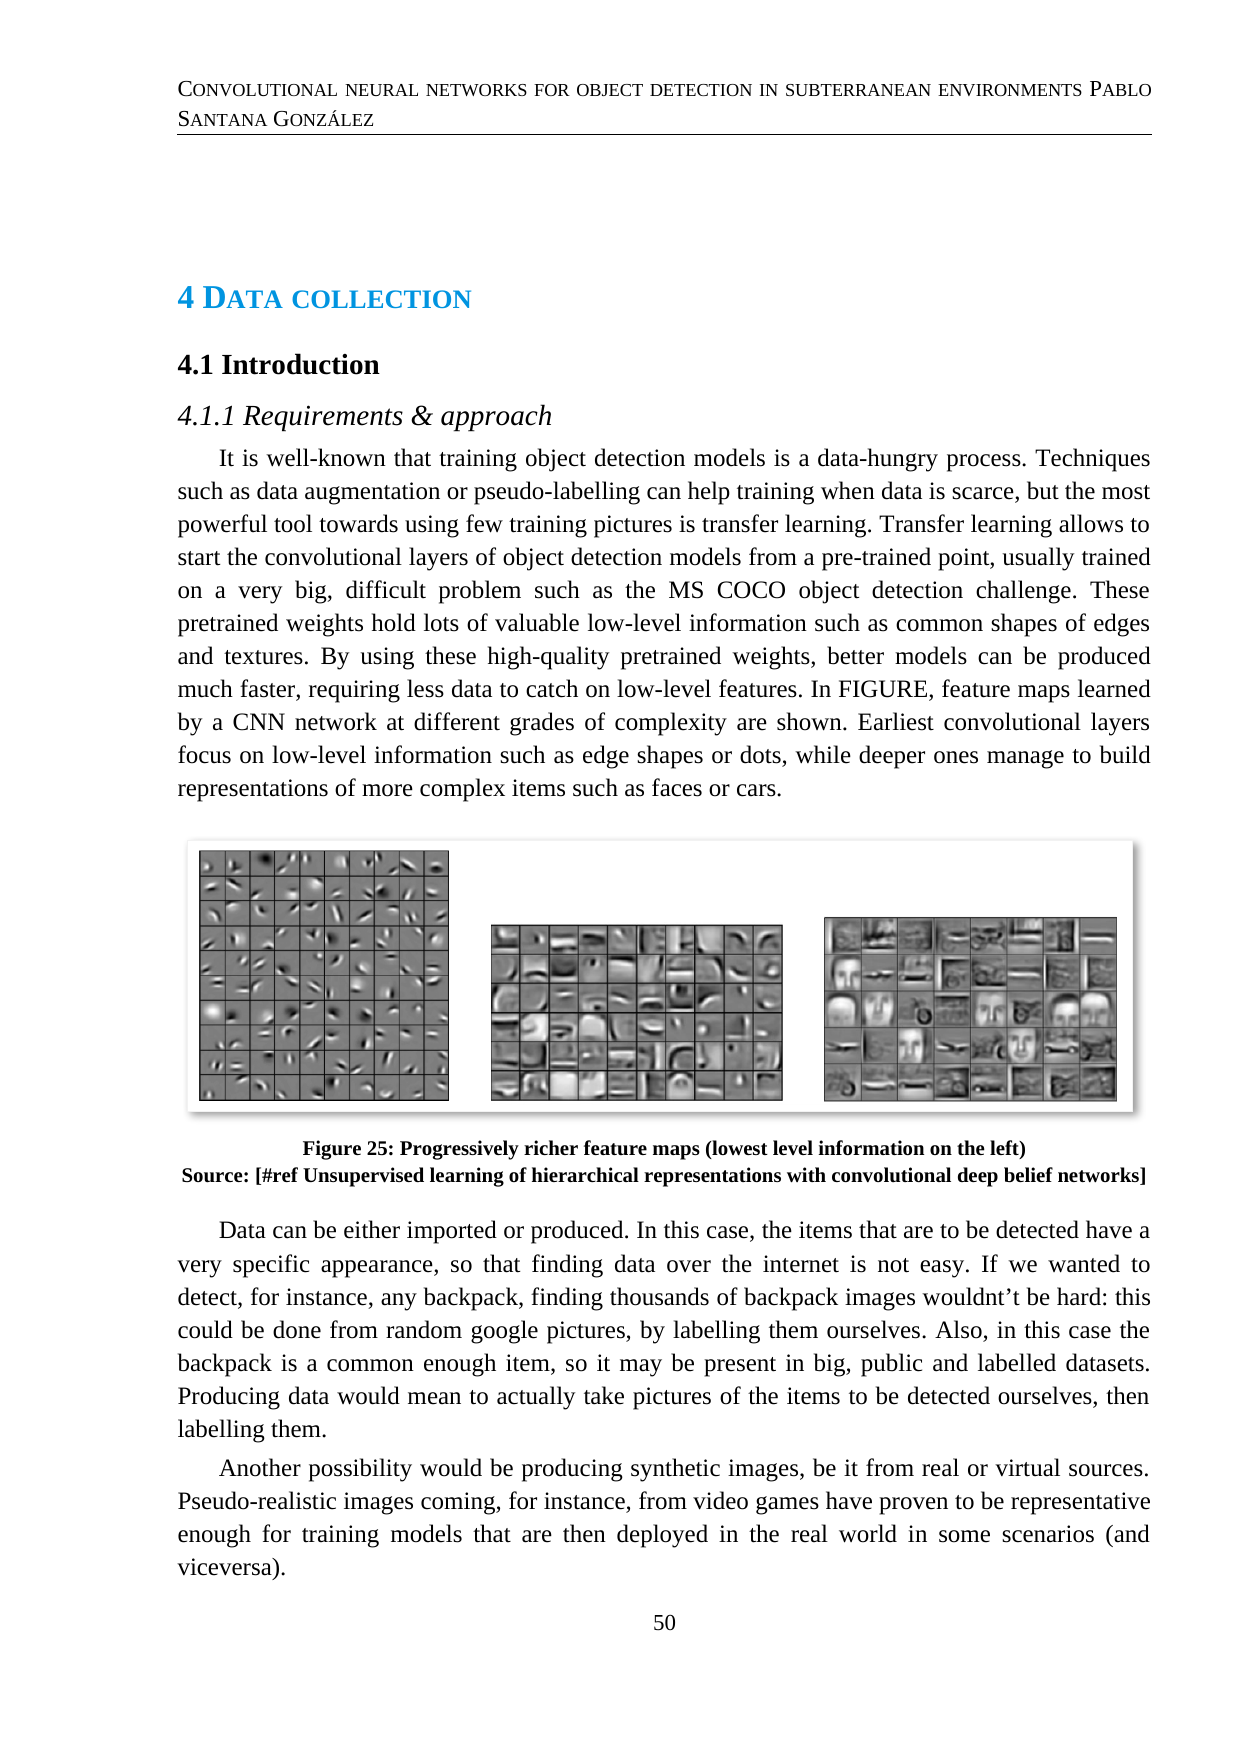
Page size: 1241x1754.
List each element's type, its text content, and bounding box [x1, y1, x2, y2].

subtitle Introduction [177, 347, 1152, 380]
text Source: [#ref Unsupervised learning of hierarchical representations with convolutional deep belief networks] [177, 1163, 1152, 1187]
text Data can be either imported or produced. In this case, the items that are to be detected have a very specific appearance, so that finding data over the internet is not easy. If we wanted to detect, for instance, any backpack, finding thousands of backpack images wouldnt’t be hard: this could be done from random google pictures, by labelling them ourselves. Also, in this case the backpack is a common enough item, so it may be present in big, public and labelled datasets. Producing data would mean to actually take pictures of the items to be detected ourselves, then labelling them. [177, 1216, 1152, 1442]
subtitle Requirements & approach [177, 398, 1152, 431]
subtitle Data collection [177, 278, 1152, 316]
text It is well-known that training object detection models is a data-hungry process. Techniques such as data augmentation or pseudo-labelling can help training when data is scarce, but the most powerful tool towards using few training pictures is transfer learning. Transfer learning allows to start the convolutional layers of object detection models from a pre-trained point, usually trained on a very big, difficult problem such as the MS COCO object detection challenge. These pretrained weights hold lots of valuable low-level information such as common shapes of edges and textures. By using these high-quality pretrained weights, better models can be produced much faster, requiring less data to catch on low-level features. In FIGURE, feature maps learned by a CNN network at different grades of complexity are shown. Earliest convolutional layers focus on low-level information such as edge shapes or dots, while deeper ones manage to build representations of more complex items such as faces or cars. [177, 443, 1152, 802]
text Another possibility would be producing synthetic images, be it from real or virtual sources. Pseudo-realistic images coming, for instance, from video games have proven to be representative enough for training models that are then deployed in the real world in some scenarios (and viceversa). [177, 1453, 1152, 1581]
picture [188, 841, 1132, 1111]
